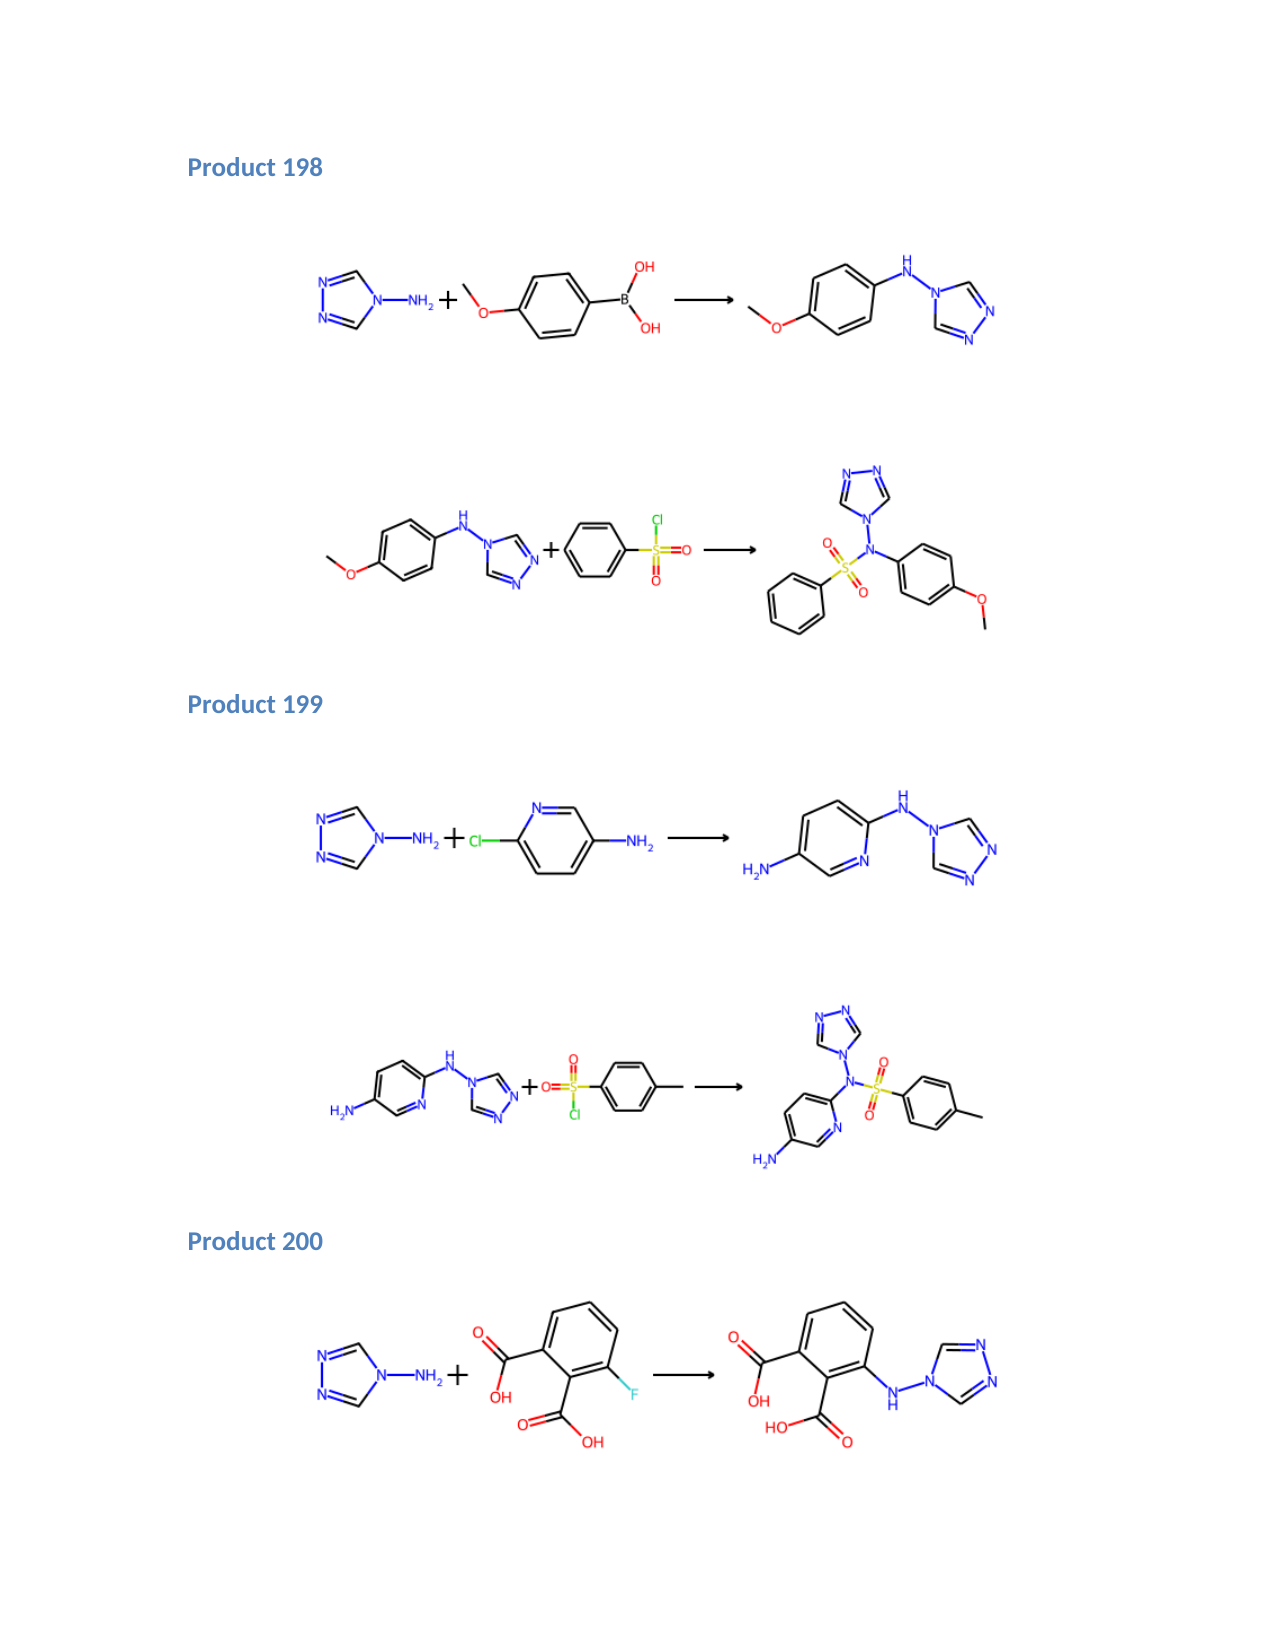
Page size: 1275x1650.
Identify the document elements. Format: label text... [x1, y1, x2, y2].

picture [206, 437, 1107, 663]
subtitle Product 199 [187, 687, 1087, 720]
subtitle Product 198 [187, 150, 1087, 183]
picture [206, 1262, 1107, 1488]
picture [206, 975, 1107, 1200]
picture [206, 725, 1107, 951]
picture [206, 187, 1107, 413]
subtitle Product 200 [187, 1224, 1087, 1258]
